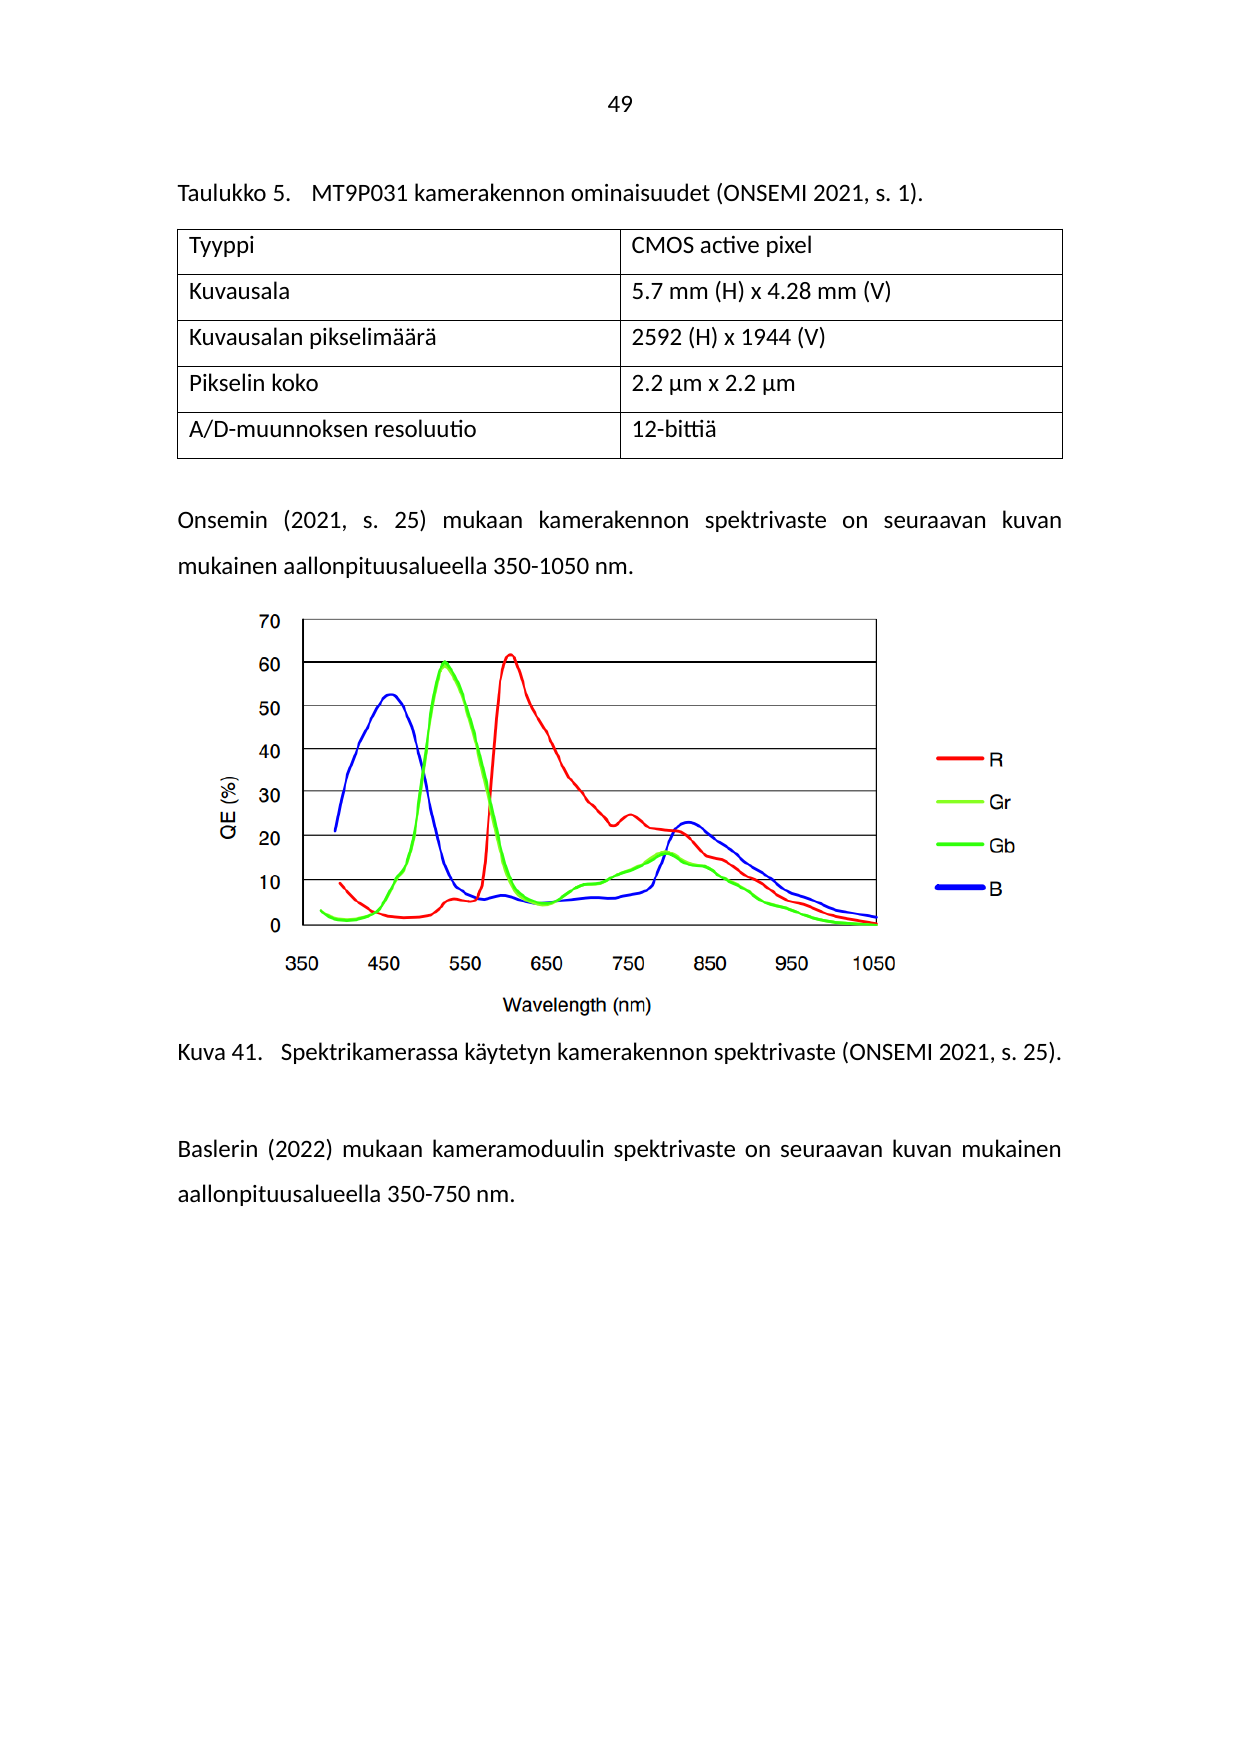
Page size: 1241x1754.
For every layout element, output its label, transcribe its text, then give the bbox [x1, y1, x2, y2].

picture [214, 596, 1026, 1024]
table_cell 2592 (H) x 1944 (V) [621, 321, 1062, 366]
text Baslerin (2022) mukaan kameramoduulin spektrivaste on seuraavan kuvan mukainen aallonpituusalueella 350-750 nm. [177, 1133, 1063, 1209]
table_cell 2.2 μm x 2.2 μm [621, 367, 1062, 412]
table_cell Pikselin koko [178, 367, 620, 412]
text Kuva 41. Spektrikamerassa käytetyn kamerakennon spektrivaste (ONSEMI 2021, s. 25). [177, 1036, 1063, 1066]
text Taulukko 5. MT9P031 kamerakennon ominaisuudet (ONSEMI 2021, s. 1). [177, 177, 1063, 208]
table_cell 12-bittiä [621, 413, 1062, 458]
table_cell 5.7 mm (H) x 4.28 mm (V) [621, 275, 1062, 320]
table_cell A/D-muunnoksen resoluutio [178, 413, 620, 458]
table_header Tyyppi [178, 230, 620, 274]
table_header CMOS active pixel [621, 230, 1062, 274]
text Onsemin (2021, s. 25) mukaan kamerakennon spektrivaste on seuraavan kuvan mukainen aallonpituusalueella 350-1050 nm. [177, 504, 1063, 581]
table_cell Kuvausala [178, 275, 620, 320]
table_cell Kuvausalan pikselimäärä [178, 321, 620, 366]
